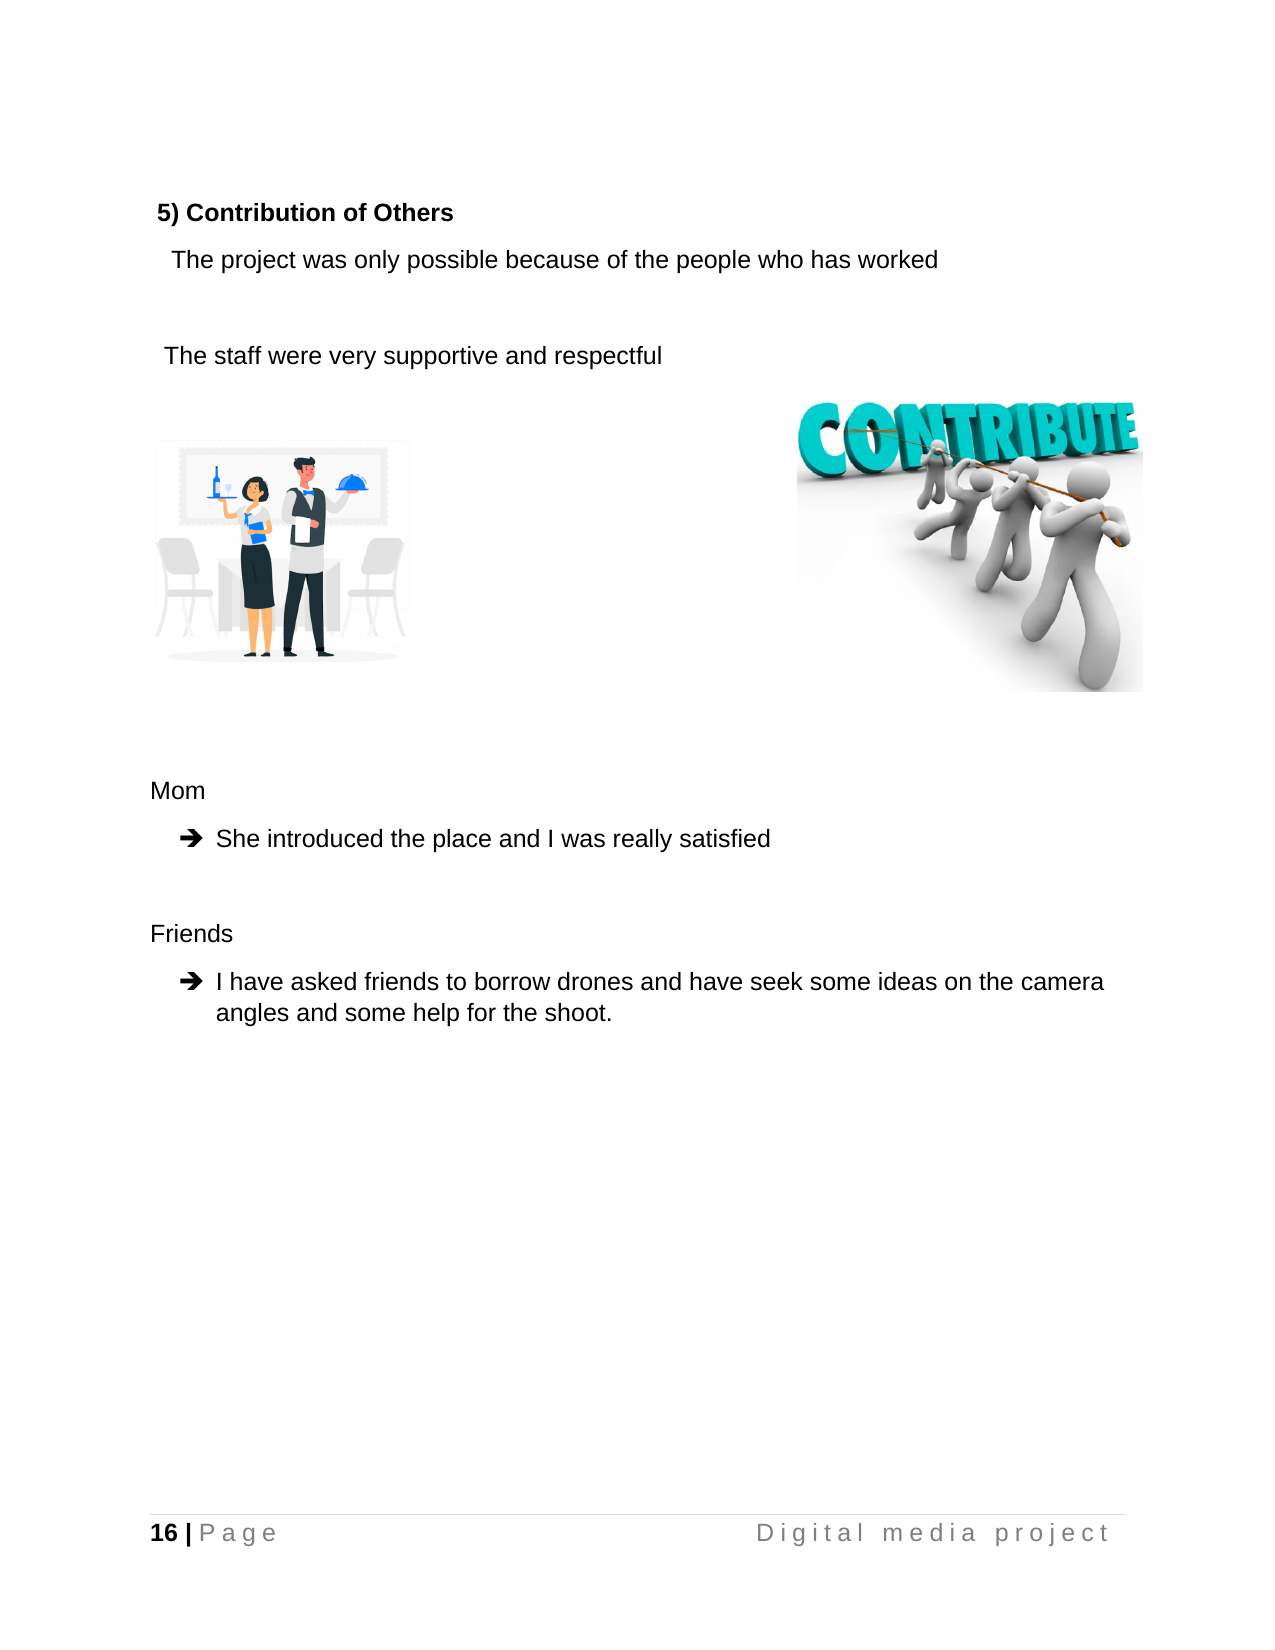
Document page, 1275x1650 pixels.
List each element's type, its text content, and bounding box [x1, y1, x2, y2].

text The project was only possible because of the people who has worked [150, 245, 1125, 274]
text The staff were very supportive and respectful [150, 341, 1125, 369]
picture [796, 378, 1144, 691]
text Mom [150, 776, 1125, 805]
text Friends [150, 919, 1125, 948]
list She introduced the place and I was really satisfied [178, 824, 1125, 852]
list I have asked friends to borrow drones and have seek some ideas on the camera angles and some help for the shoot. [178, 967, 1125, 1027]
text 5) Contribution of Others [150, 198, 1125, 226]
picture [150, 436, 415, 662]
